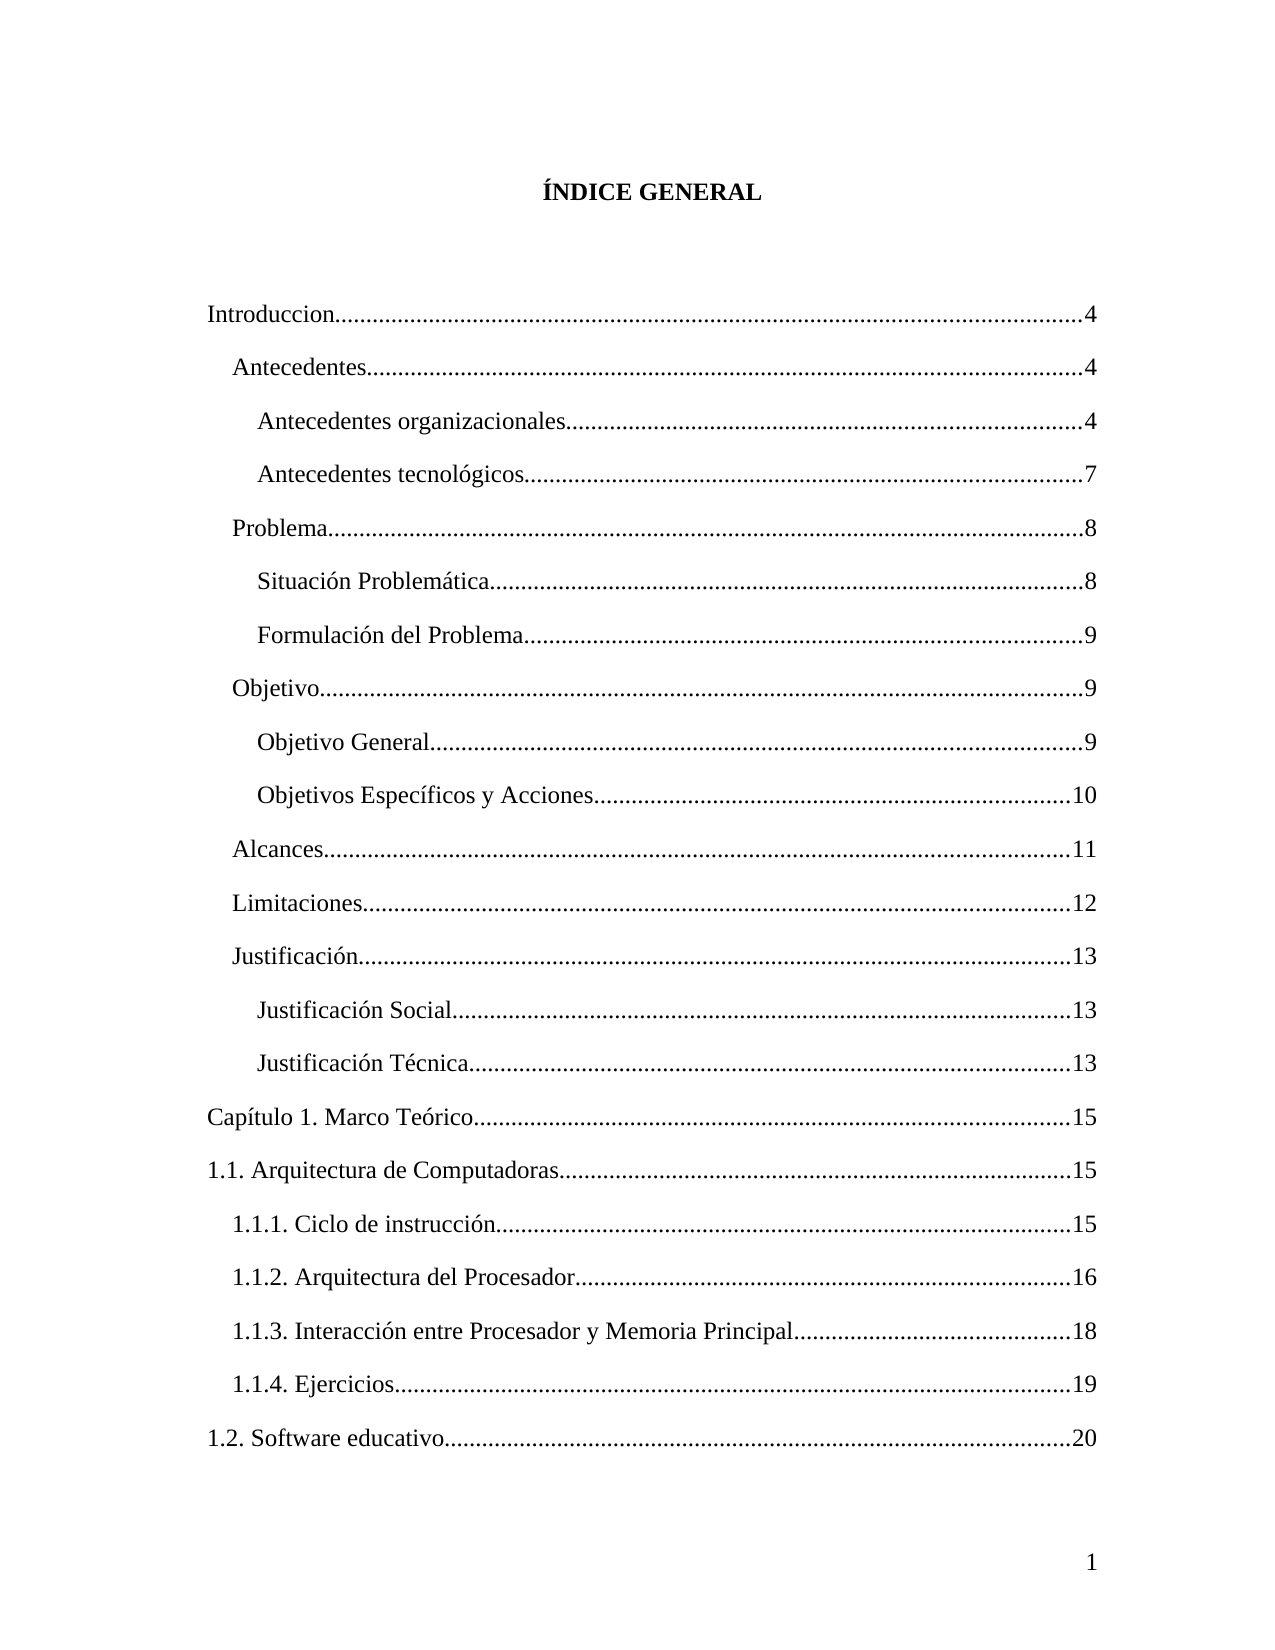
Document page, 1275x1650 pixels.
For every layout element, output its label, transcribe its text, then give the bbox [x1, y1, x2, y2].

text ÍNDICE GENERAL [207, 177, 1098, 206]
